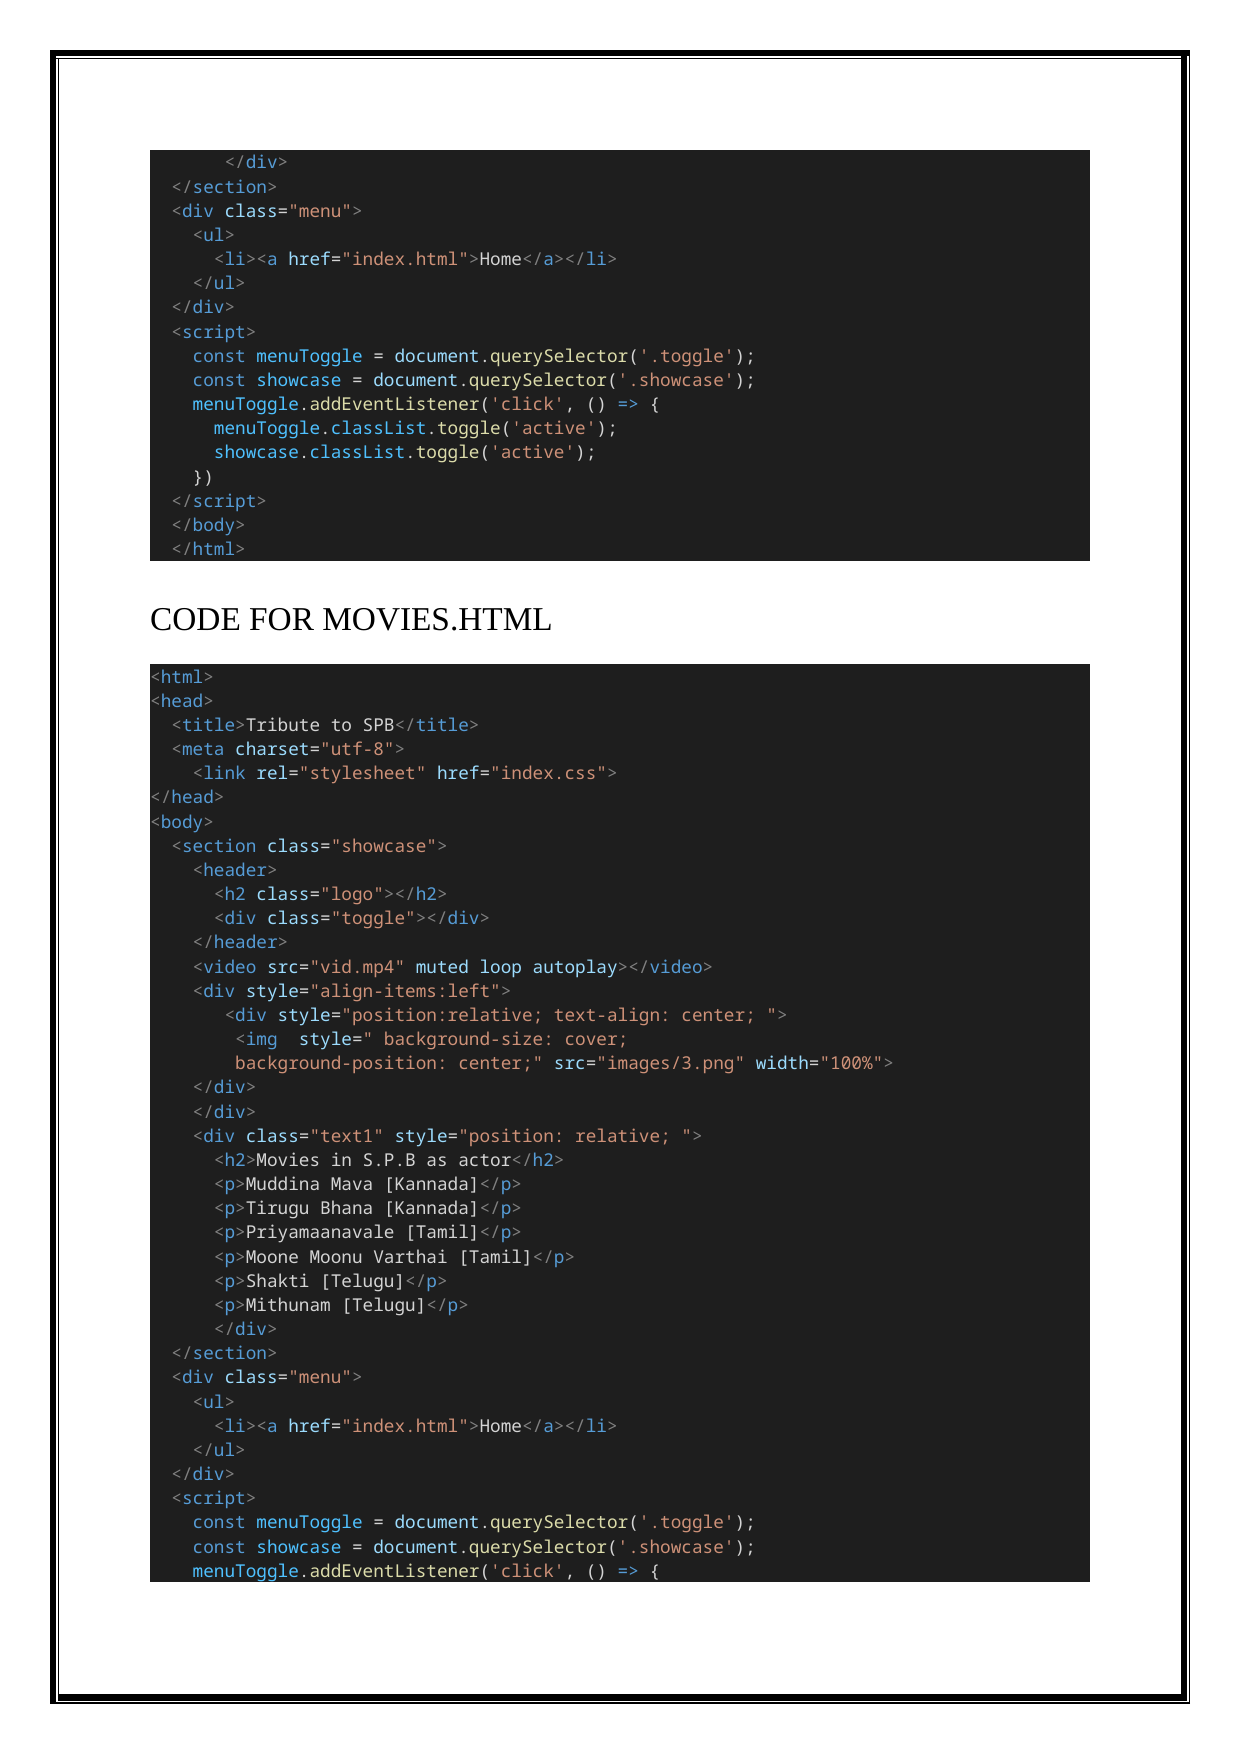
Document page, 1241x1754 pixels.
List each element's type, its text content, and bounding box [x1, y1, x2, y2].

text <script> [150, 1486, 1090, 1510]
text background-position: center;" src="images/3.png" width="100%"> [150, 1051, 1090, 1075]
text <head> [150, 688, 1090, 712]
text </header> [150, 930, 1090, 954]
text <link rel="stylesheet" href="index.css"> [150, 761, 1090, 785]
text <ul> [150, 1389, 1090, 1413]
text </div> [150, 150, 1090, 174]
text <body> [150, 809, 1090, 833]
text </ul> [150, 1437, 1090, 1462]
text <div class="menu"> [150, 1365, 1090, 1389]
text <h2 class="logo"></h2> [150, 882, 1090, 906]
text <p>Mithunam [Telugu]</p> [150, 1292, 1090, 1317]
text showcase.classList.toggle('active'); [150, 440, 1090, 464]
text <div style="position:relative; text-align: center; "> [150, 1002, 1090, 1027]
text </section> [150, 174, 1090, 198]
text <html> [150, 664, 1090, 688]
text const showcase = document.querySelector('.showcase'); [150, 367, 1090, 392]
text <meta charset="utf-8"> [150, 737, 1090, 761]
text </div> [150, 1075, 1090, 1099]
text <section class="showcase"> [150, 833, 1090, 857]
text </div> [150, 1462, 1090, 1486]
text <h2>Movies in S.P.B as actor</h2> [150, 1147, 1090, 1172]
text </ul> [150, 271, 1090, 295]
text <video src="vid.mp4" muted loop autoplay></video> [150, 954, 1090, 978]
text <img style=" background-size: cover; [150, 1027, 1090, 1051]
text <div class="toggle"></div> [150, 906, 1090, 930]
text const menuToggle = document.querySelector('.toggle'); [150, 1510, 1090, 1534]
text CODE FOR MOVIES.HTML [150, 599, 1090, 637]
text menuToggle.addEventListener('click', () => { [150, 1558, 1090, 1582]
text </html> [150, 537, 1090, 561]
text <title>Tribute to SPB</title> [150, 712, 1090, 737]
text }) [150, 464, 1090, 488]
text </div> [150, 1317, 1090, 1341]
text </div> [150, 1099, 1090, 1123]
text <div class="text1" style="position: relative; "> [150, 1123, 1090, 1147]
text <p>Priyamaanavale [Tamil]</p> [150, 1220, 1090, 1244]
text <p>Moone Moonu Varthai [Tamil]</p> [150, 1244, 1090, 1268]
text <div class="menu"> [150, 198, 1090, 222]
text <div style="align-items:left"> [150, 978, 1090, 1002]
text </script> [150, 488, 1090, 512]
text const menuToggle = document.querySelector('.toggle'); [150, 343, 1090, 367]
text <p>Muddina Mava [Kannada]</p> [150, 1172, 1090, 1196]
text menuToggle.classList.toggle('active'); [150, 416, 1090, 440]
text </section> [150, 1341, 1090, 1365]
text </body> [150, 512, 1090, 537]
text <header> [150, 857, 1090, 882]
text menuToggle.addEventListener('click', () => { [150, 392, 1090, 416]
text <script> [150, 319, 1090, 343]
text <li><a href="index.html">Home</a></li> [150, 1413, 1090, 1437]
text </div> [150, 295, 1090, 319]
text const showcase = document.querySelector('.showcase'); [150, 1534, 1090, 1558]
text <ul> [150, 222, 1090, 247]
text <p>Shakti [Telugu]</p> [150, 1268, 1090, 1292]
text <p>Tirugu Bhana [Kannada]</p> [150, 1196, 1090, 1220]
text </head> [150, 785, 1090, 809]
text <li><a href="index.html">Home</a></li> [150, 247, 1090, 271]
